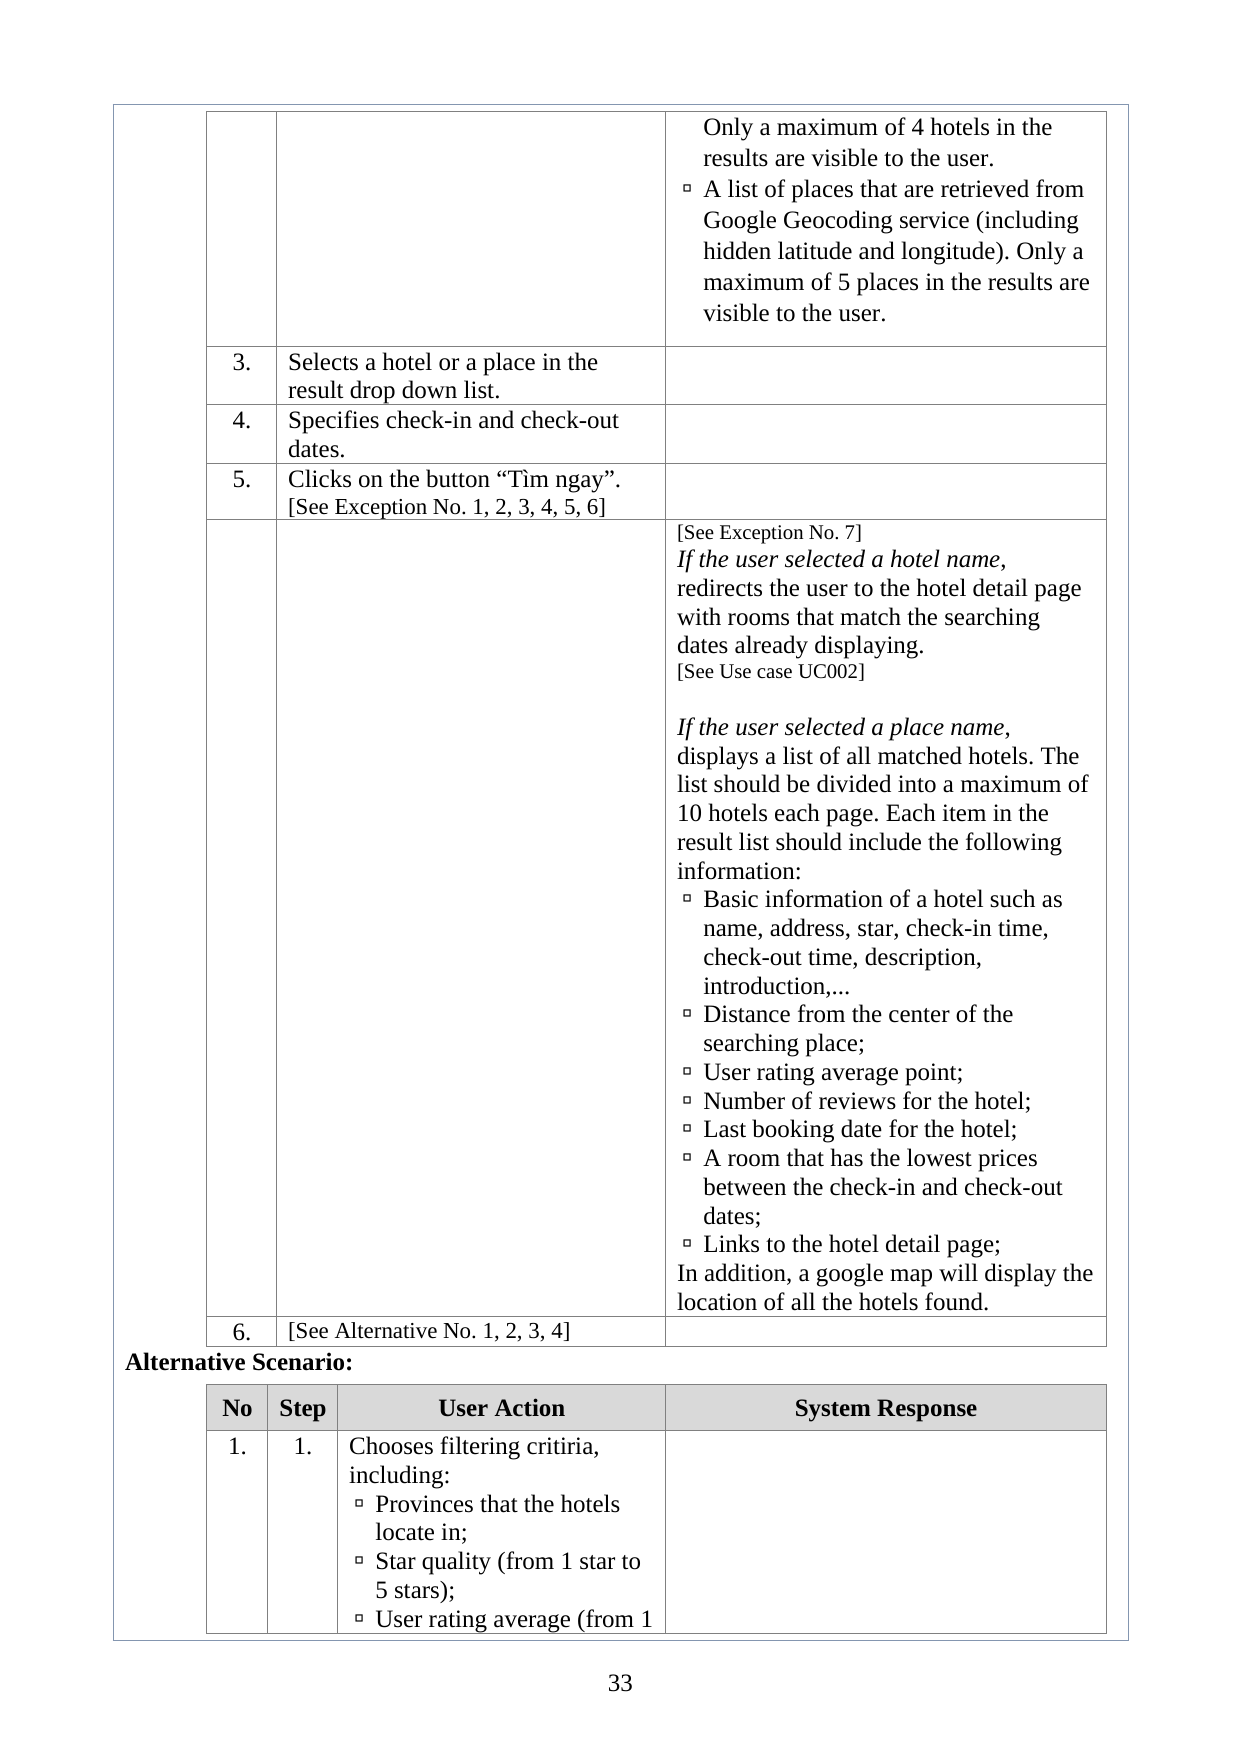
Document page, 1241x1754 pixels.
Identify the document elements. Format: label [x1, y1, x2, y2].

table_cell [114, 105, 1128, 1639]
